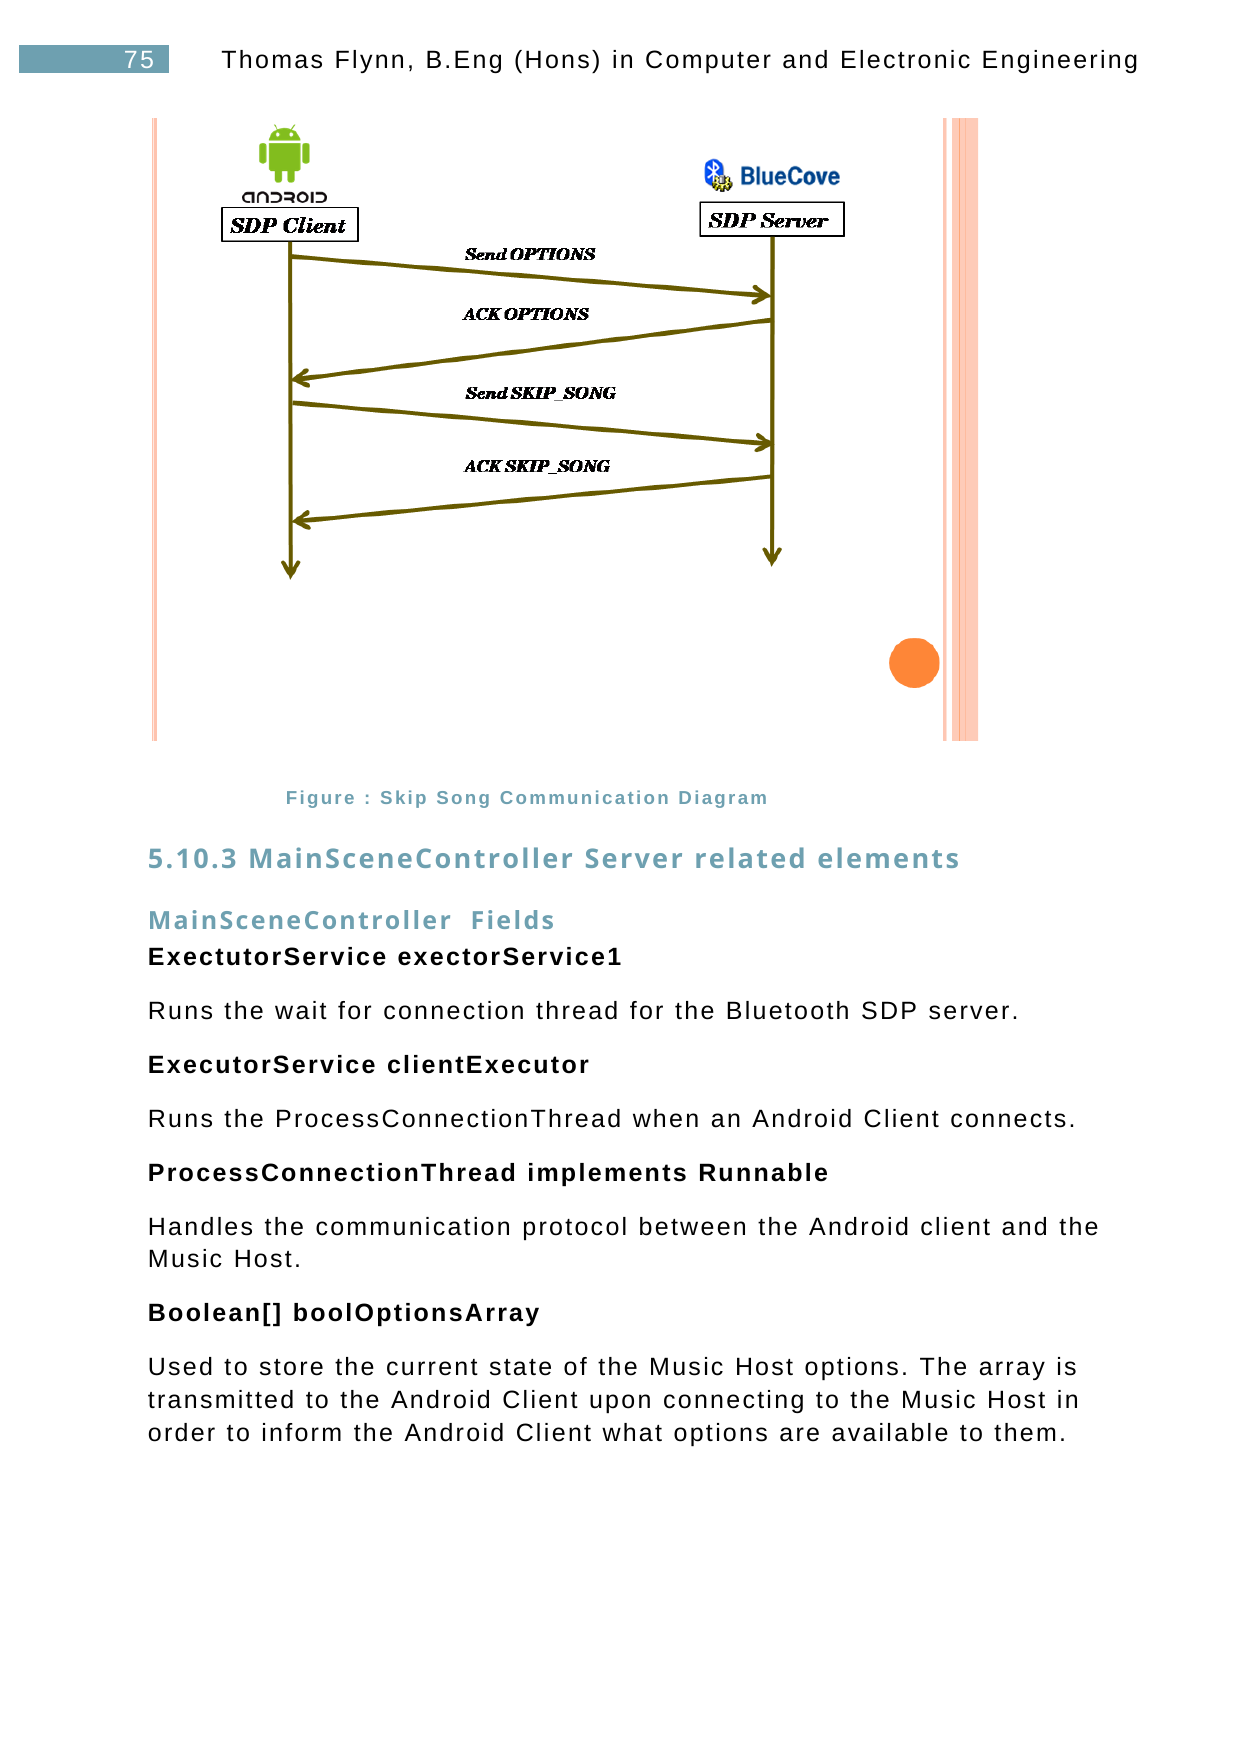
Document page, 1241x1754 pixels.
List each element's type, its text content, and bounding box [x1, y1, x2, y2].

subtitle MainSceneController Fields [148, 903, 1122, 937]
text Boolean[] boolOptionsArray [148, 1298, 1122, 1327]
picture [147, 118, 979, 741]
text Handles the communication protocol between the Android client and the Music Host. [148, 1211, 1122, 1273]
text ExecutorService clientExecutor [148, 1050, 1122, 1079]
text ProcessConnectionThread implements Runnable [148, 1158, 1122, 1186]
text Runs the wait for connection thread for the Bluetooth SDP server. [148, 996, 1122, 1025]
subtitle 5.10.3 MainSceneController Server related elements [148, 840, 1122, 877]
text Used to store the current state of the Music Host options. The array is transmitted to the Android Client upon connecting to the Music Host in order to inform the Android Client what options are available to them. [148, 1352, 1122, 1447]
text ExectutorService exectorService1 [148, 942, 1122, 971]
text Runs the ProcessConnectionThread when an Android Client connects. [148, 1104, 1122, 1132]
